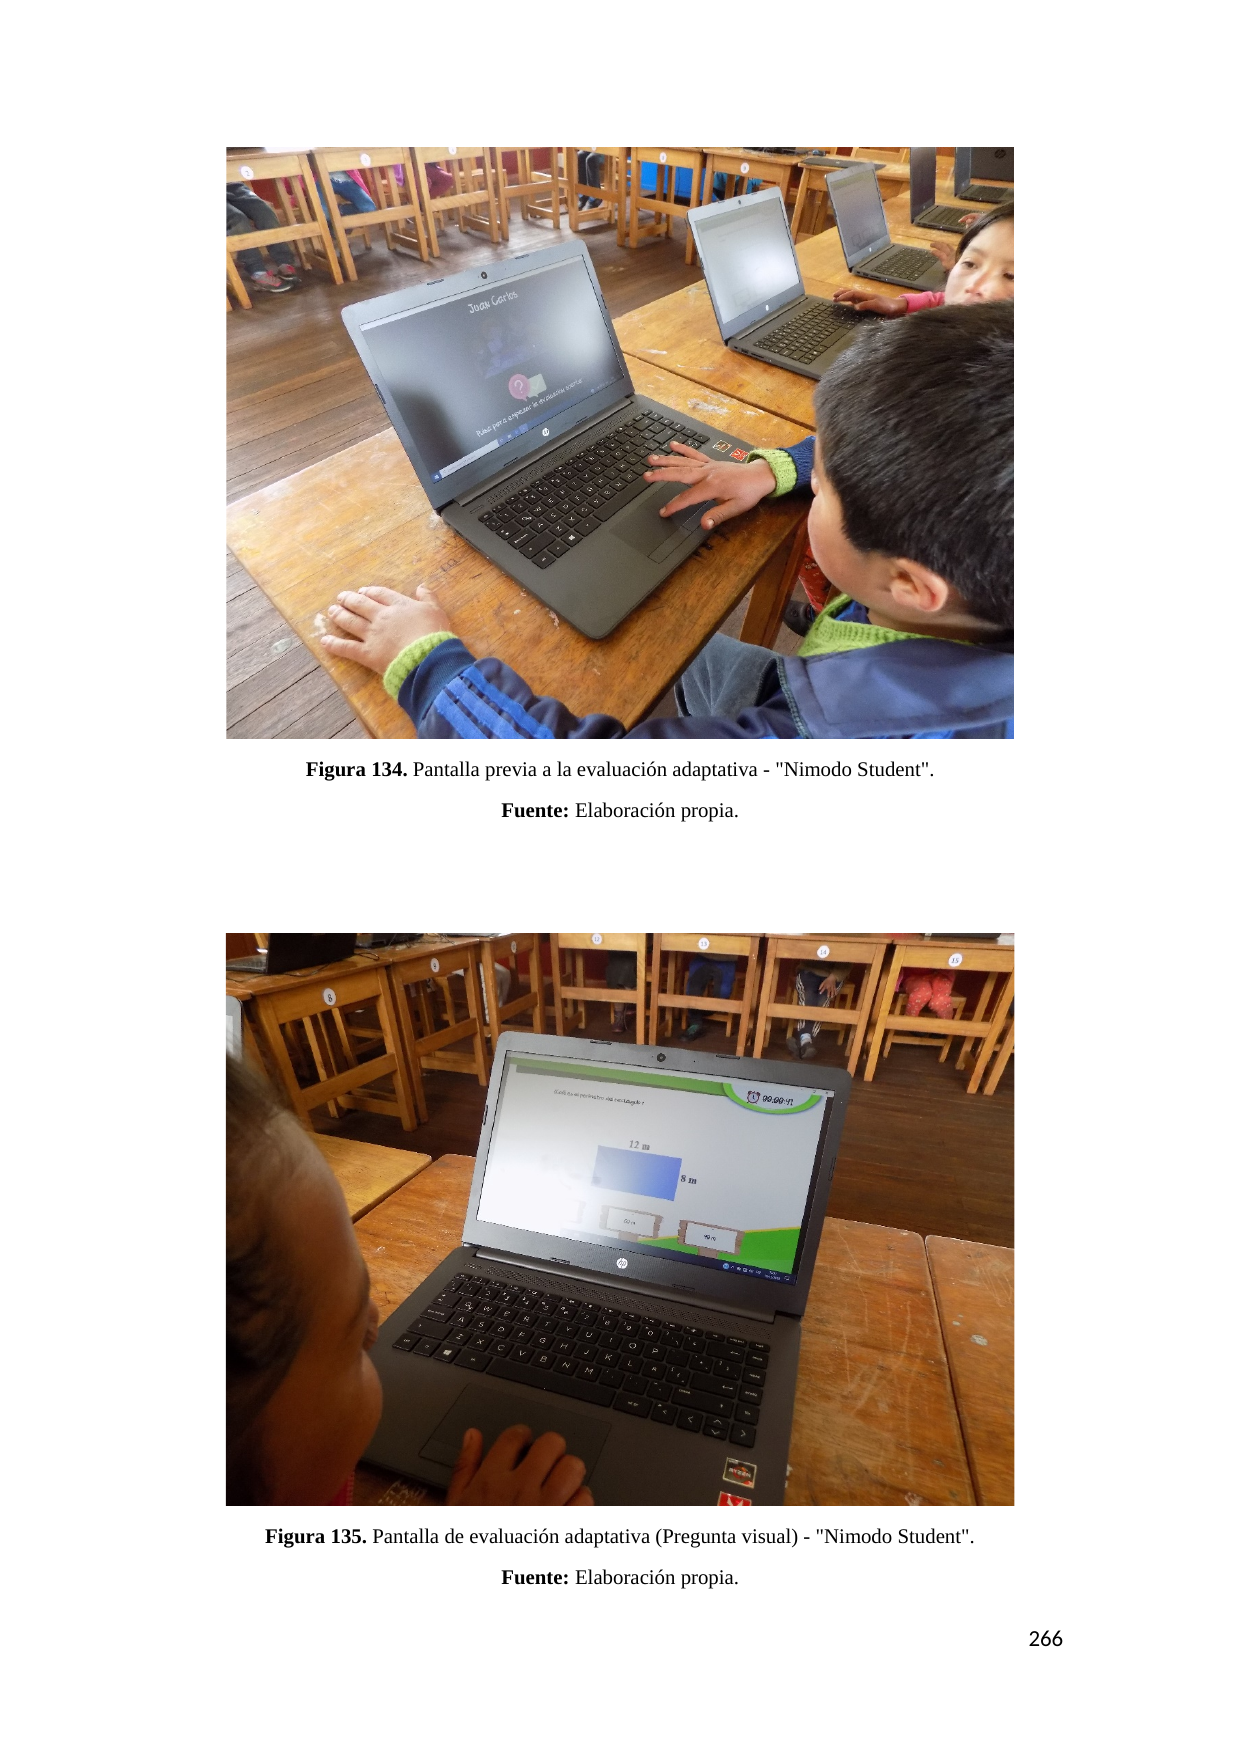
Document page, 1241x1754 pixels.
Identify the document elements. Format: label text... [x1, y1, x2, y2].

text Figura 135. Pantalla de evaluación adaptativa (Pregunta visual) - "Nimodo Student". [177, 1524, 1063, 1548]
text Figura 134. Pantalla previa a la evaluación adaptativa - "Nimodo Student". [177, 757, 1063, 781]
picture [225, 933, 1015, 1506]
picture [226, 147, 1014, 739]
text Fuente: Elaboración propia. [177, 1565, 1063, 1589]
text Fuente: Elaboración propia. [177, 798, 1063, 822]
